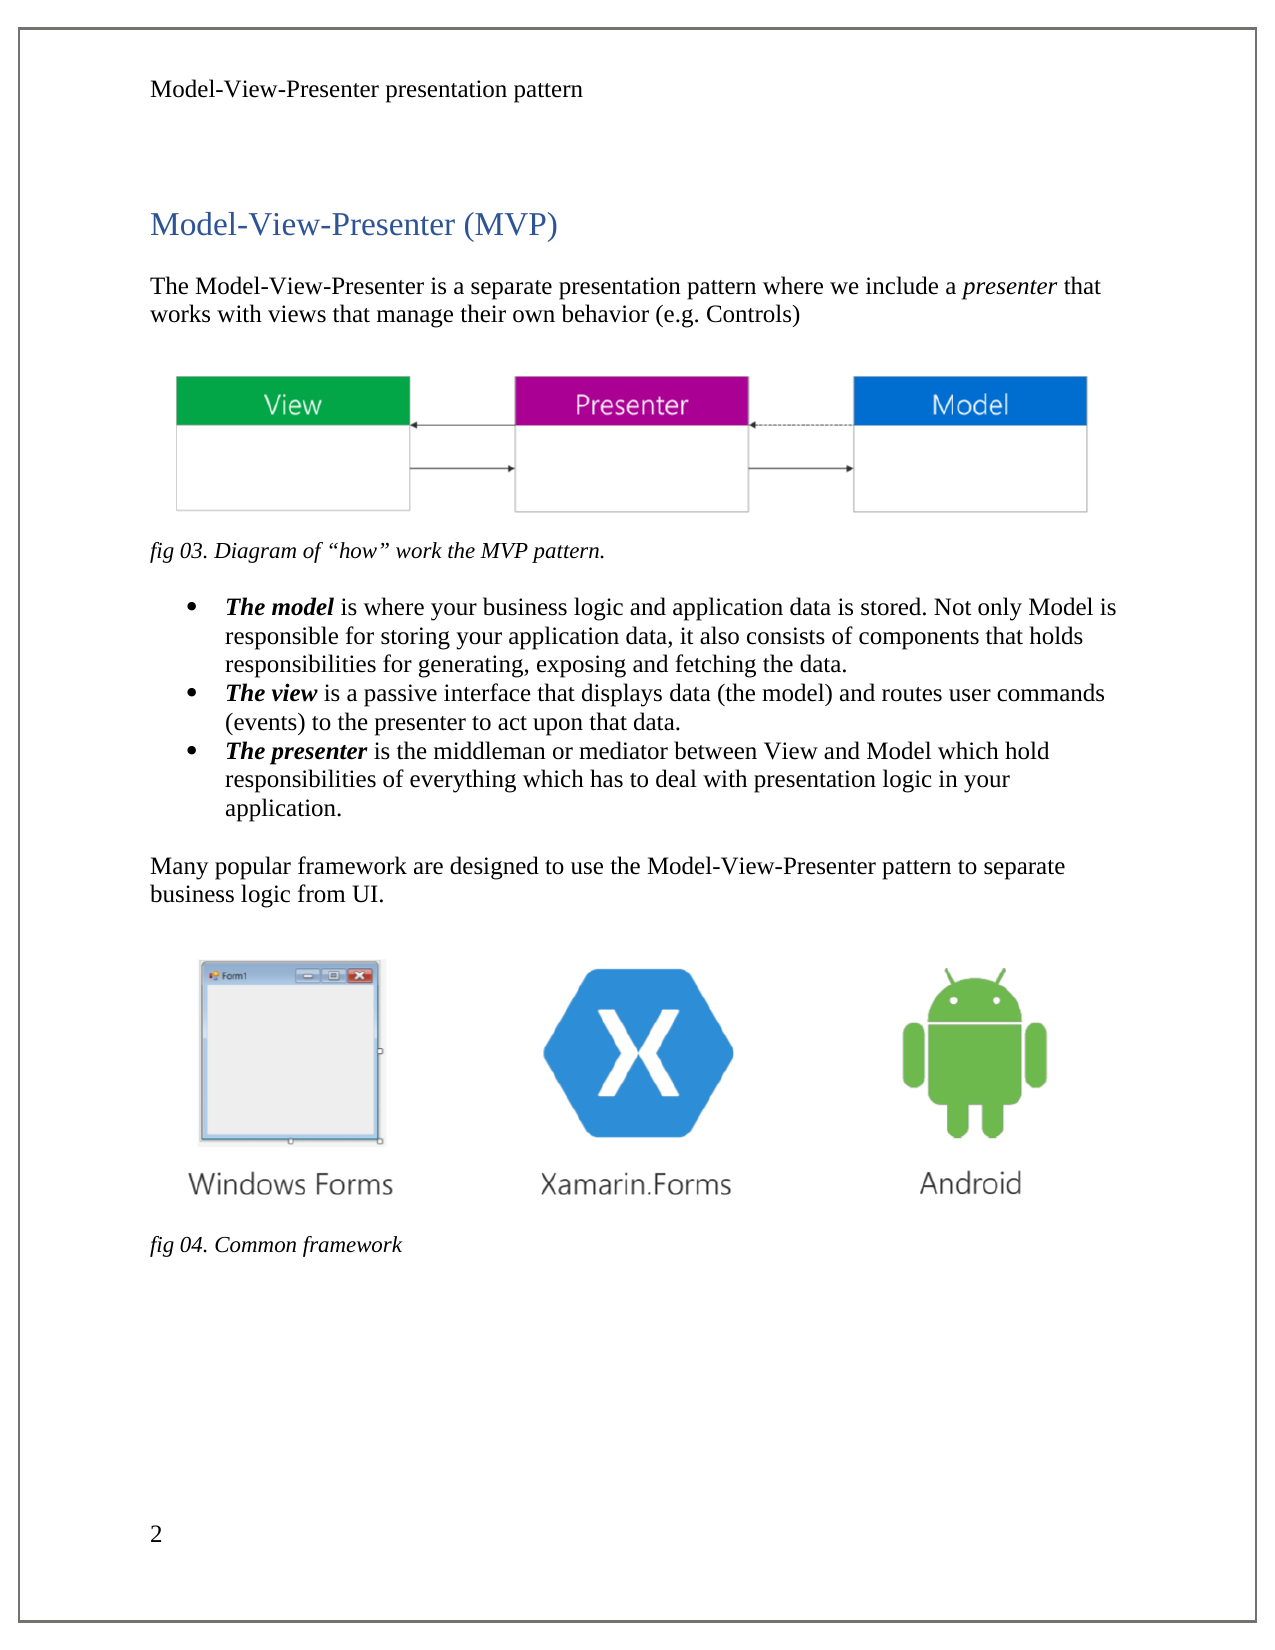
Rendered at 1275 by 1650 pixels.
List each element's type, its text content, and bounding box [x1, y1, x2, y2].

text The Model-View-Presenter is a separate presentation pattern where we include a presenter that works with views that manage their own behavior (e.g. Controls) [150, 271, 1125, 328]
picture [150, 357, 1125, 537]
list The model is where your business logic and application data is stored. Not only Model is responsible for storing your application data, it also consists of components that holds responsibilities for generating, exposing and fetching the data. [187, 592, 1125, 678]
subtitle Model-View-Presenter (MVP) [150, 204, 1125, 242]
text fig 04. Common framework [150, 1231, 1125, 1257]
text fig 03. Diagram of “how” work the MVP pattern. [150, 537, 1125, 563]
list The presenter is the middleman or mediator between View and Model which hold responsibilities of everything which has to deal with presentation logic in your application. [187, 736, 1125, 822]
picture [150, 937, 1125, 1231]
list The view is a passive interface that displays data (the model) and routes user commands (events) to the presenter to act upon that data. [187, 678, 1125, 736]
text Many popular framework are designed to use the Model-View-Presenter pattern to separate business logic from UI. [150, 851, 1125, 908]
